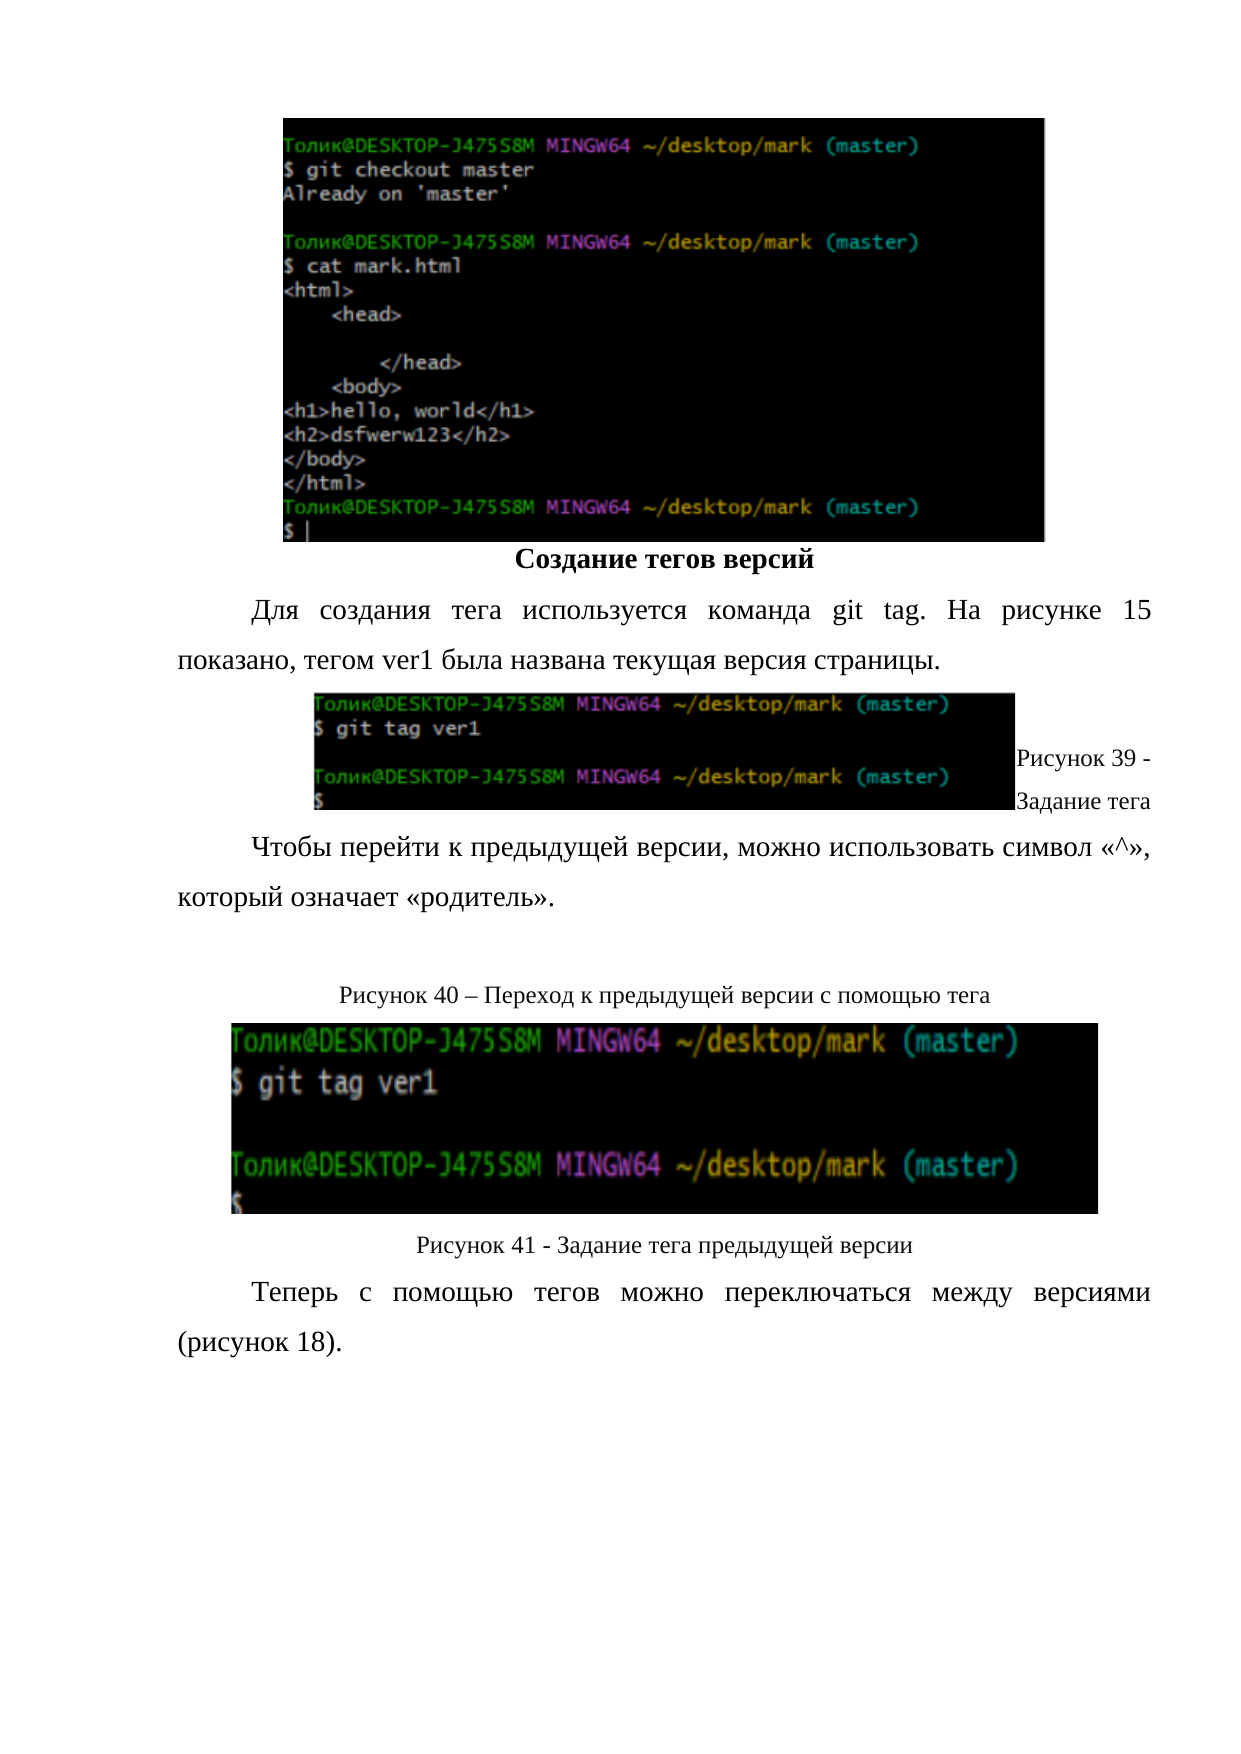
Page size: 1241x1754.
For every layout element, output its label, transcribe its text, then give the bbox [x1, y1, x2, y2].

picture [230, 1023, 1099, 1214]
text Чтобы перейти к предыдущей версии, можно использовать символ «^», который означает «родитель». [177, 829, 1152, 913]
text Теперь с помощью тегов можно переключаться между версиями (рисунок 18). [177, 1274, 1152, 1357]
picture [313, 692, 1016, 810]
picture [283, 118, 1046, 542]
text Для создания тега используется команда git tag. На рисунке 15 показано, тегом ver1 была названа текущая версия страницы. [177, 592, 1152, 676]
